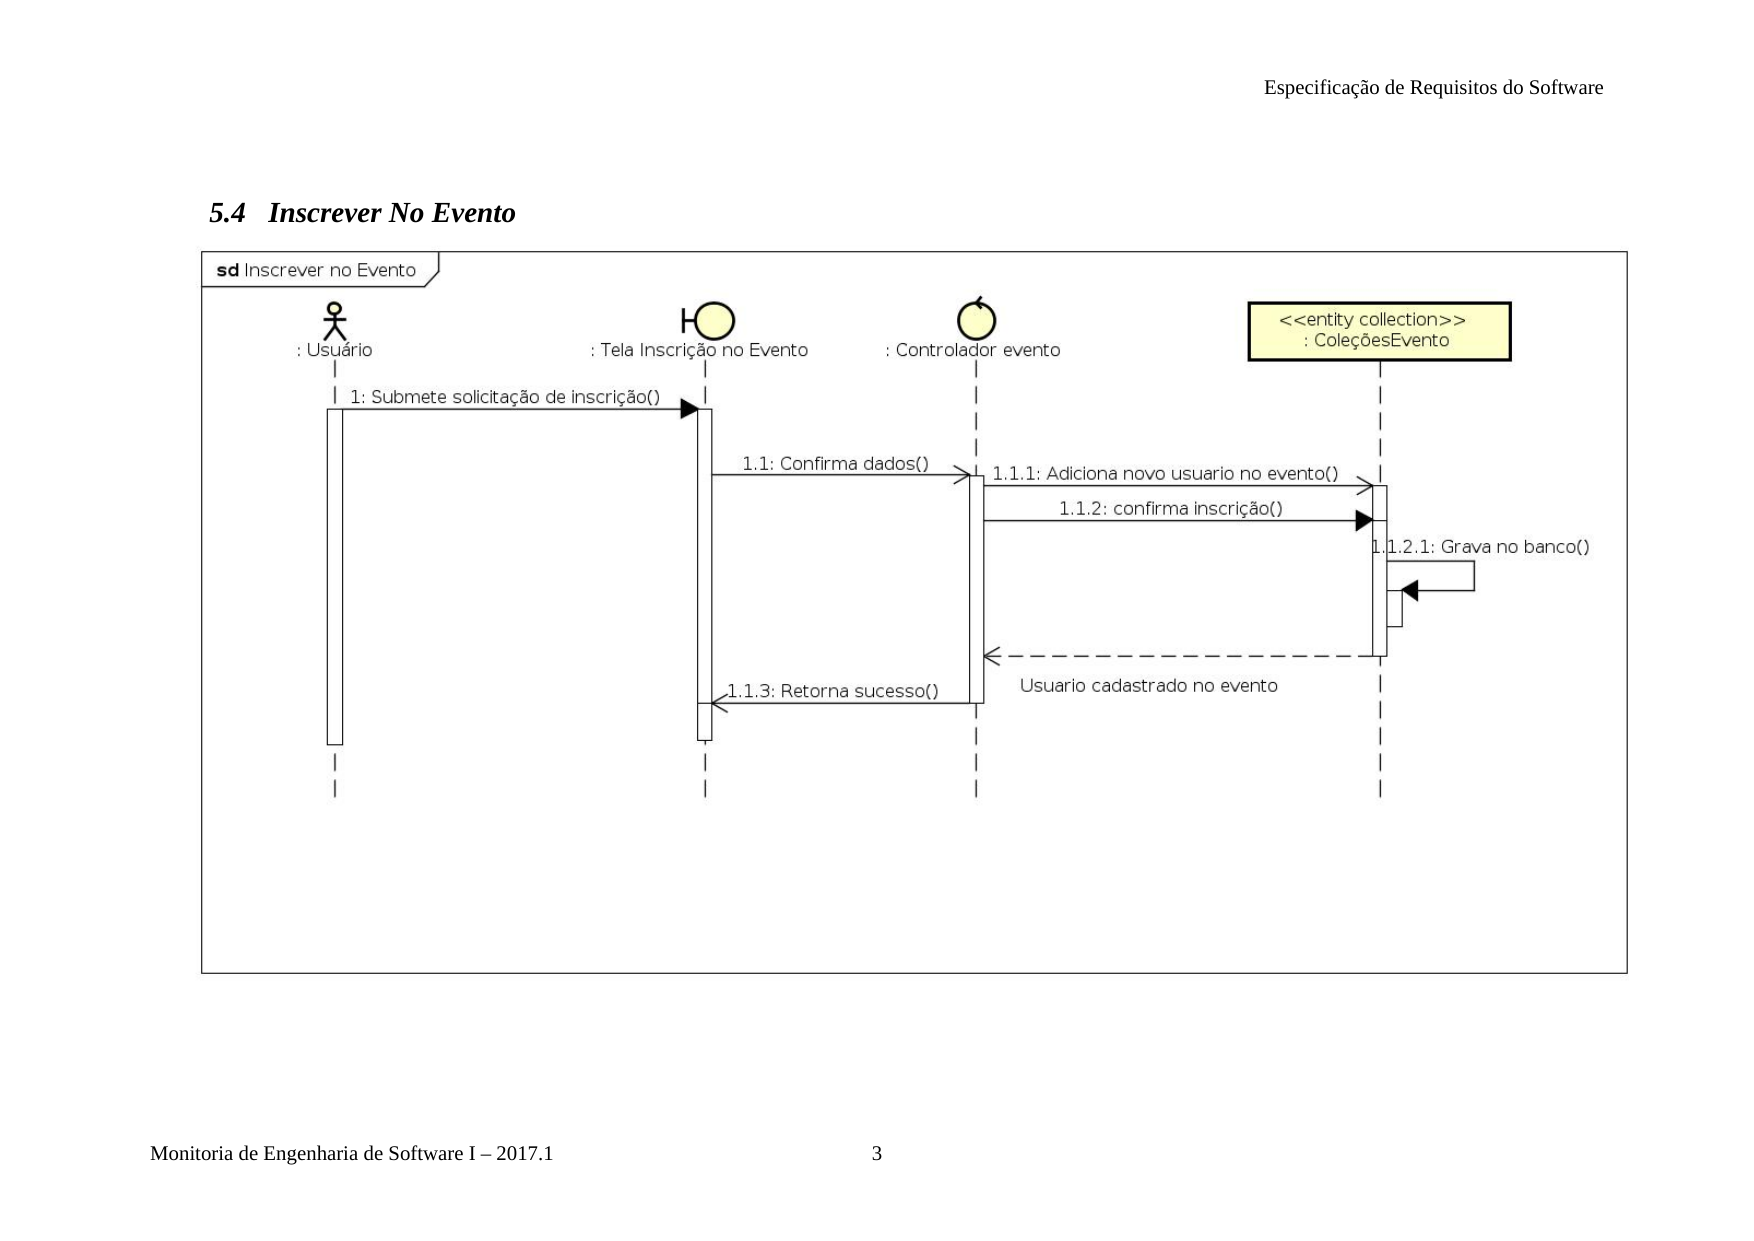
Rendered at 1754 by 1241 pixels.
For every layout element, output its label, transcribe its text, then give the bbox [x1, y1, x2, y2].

picture [187, 237, 1642, 987]
list Inscrever No Evento [209, 196, 1604, 229]
